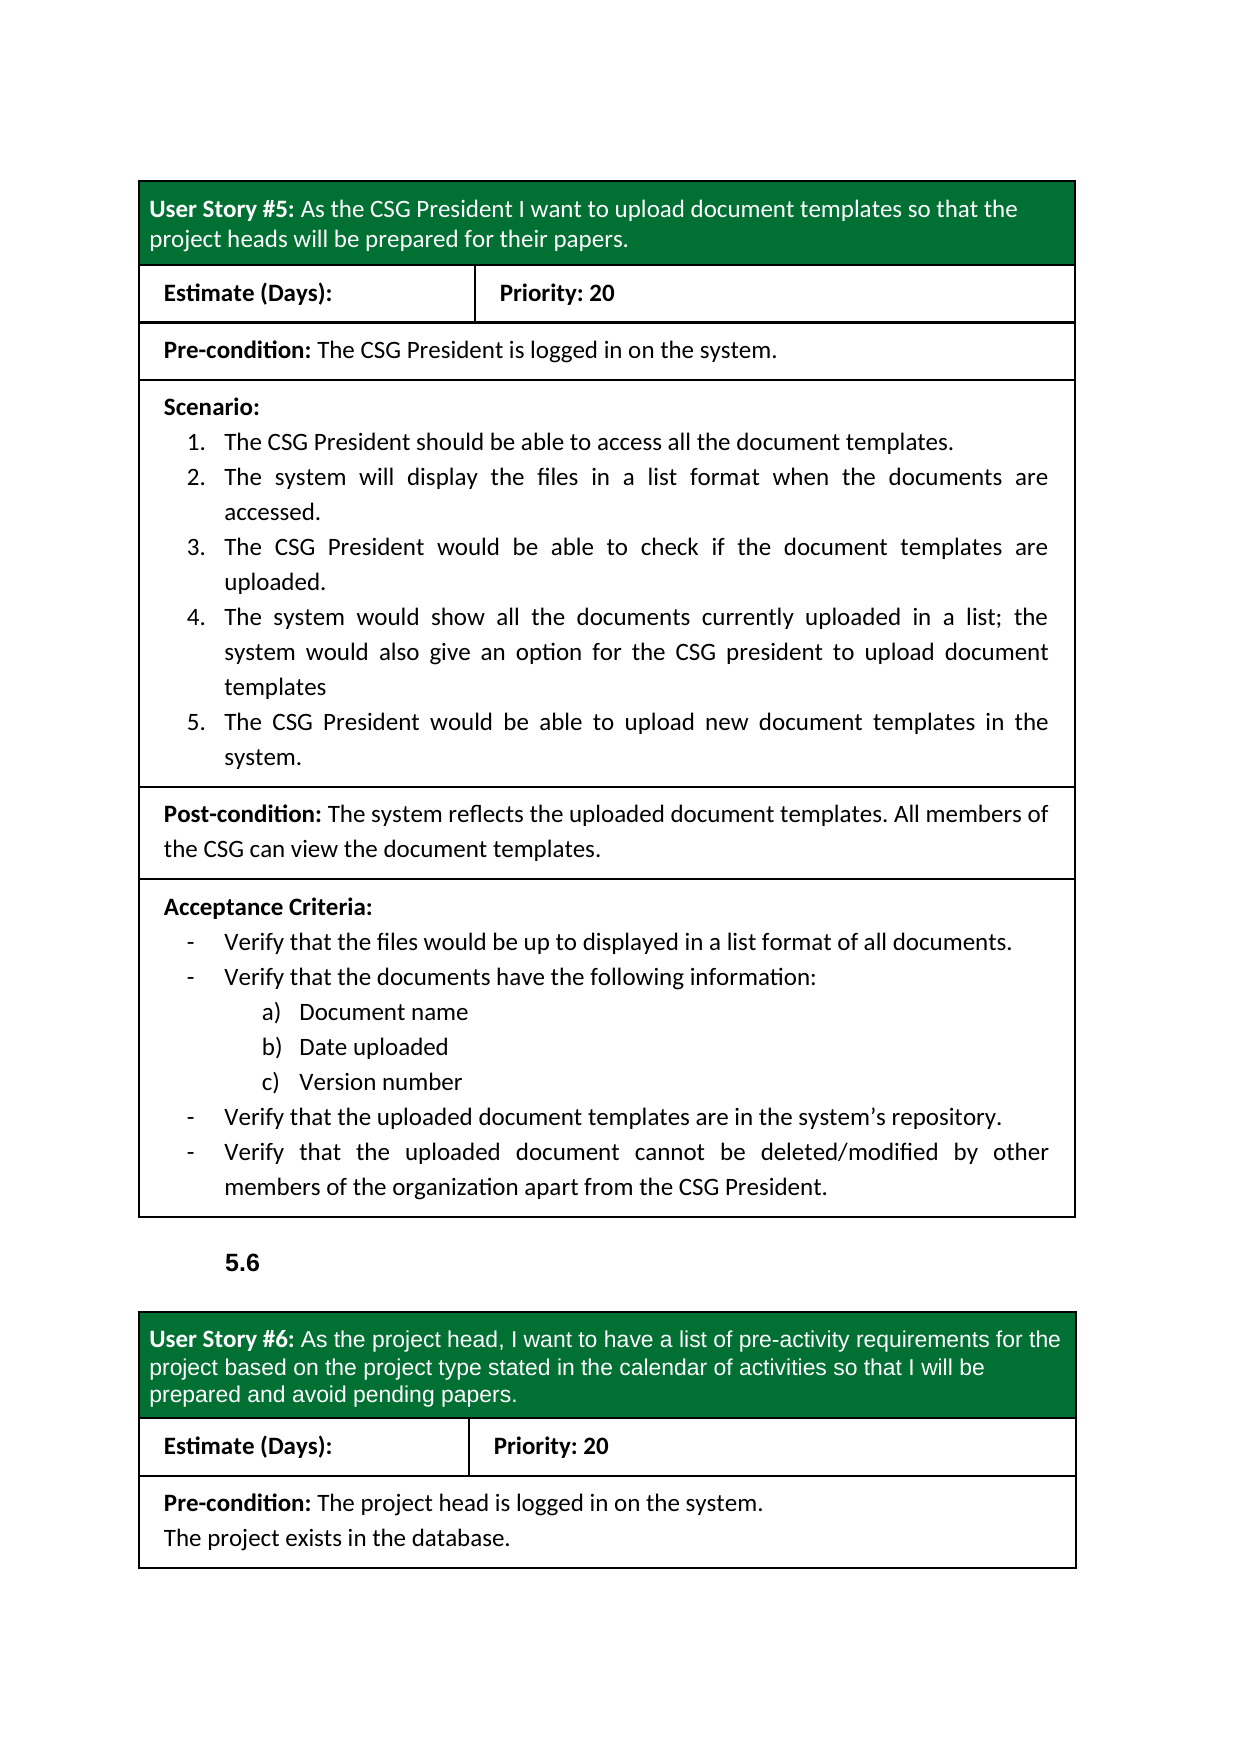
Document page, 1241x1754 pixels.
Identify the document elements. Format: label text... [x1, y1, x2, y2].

table_cell Scenario: 1. The CSG President should be able to access all the document templates. 2. The system will display the files in a list format when the documents are accessed. 3. The CSG President would be able to check if the document templates are uploaded. 4. The system would show all the documents currently uploaded in a list; the system would also give an option for the CSG president to upload document templates 5. The CSG President would be able to upload new document templates in the system. [140, 381, 1074, 786]
table_cell Acceptance Criteria: - Verify that the files would be up to displayed in a list format of all documents. - Verify that the documents have the following information: a) Document name b) Date uploaded c) Version number - Verify that the uploaded document templates are in the system’s repository. - Verify that the uploaded document cannot be deleted/modified by other members of the organization apart from the CSG President. [140, 880, 1074, 1216]
table_cell Post-condition: The system reflects the uploaded document templates. All members of the CSG can view the document templates. [140, 788, 1074, 878]
text 5.6 [150, 1248, 1087, 1277]
table_header User Story #6: As the project head, I want to have a list of pre-activity requirements for the project based on the project type stated in the calendar of activities so that I will be prepared and avoid pending papers. [140, 1313, 1075, 1417]
table_header User Story #5: As the CSG President I want to upload document templates so that the project heads will be prepared for their papers. [140, 182, 1074, 264]
table_cell Estimate (Days): [140, 266, 474, 321]
table_cell Pre-condition: The project head is logged in on the system. The project exists in the database. [140, 1477, 1075, 1567]
table_cell Priority: 20 [476, 266, 1074, 321]
table_cell Pre-condition: The CSG President is logged in on the system. [140, 324, 1074, 379]
table_cell Estimate (Days): [140, 1419, 468, 1474]
table_cell Priority: 20 [470, 1419, 1075, 1474]
